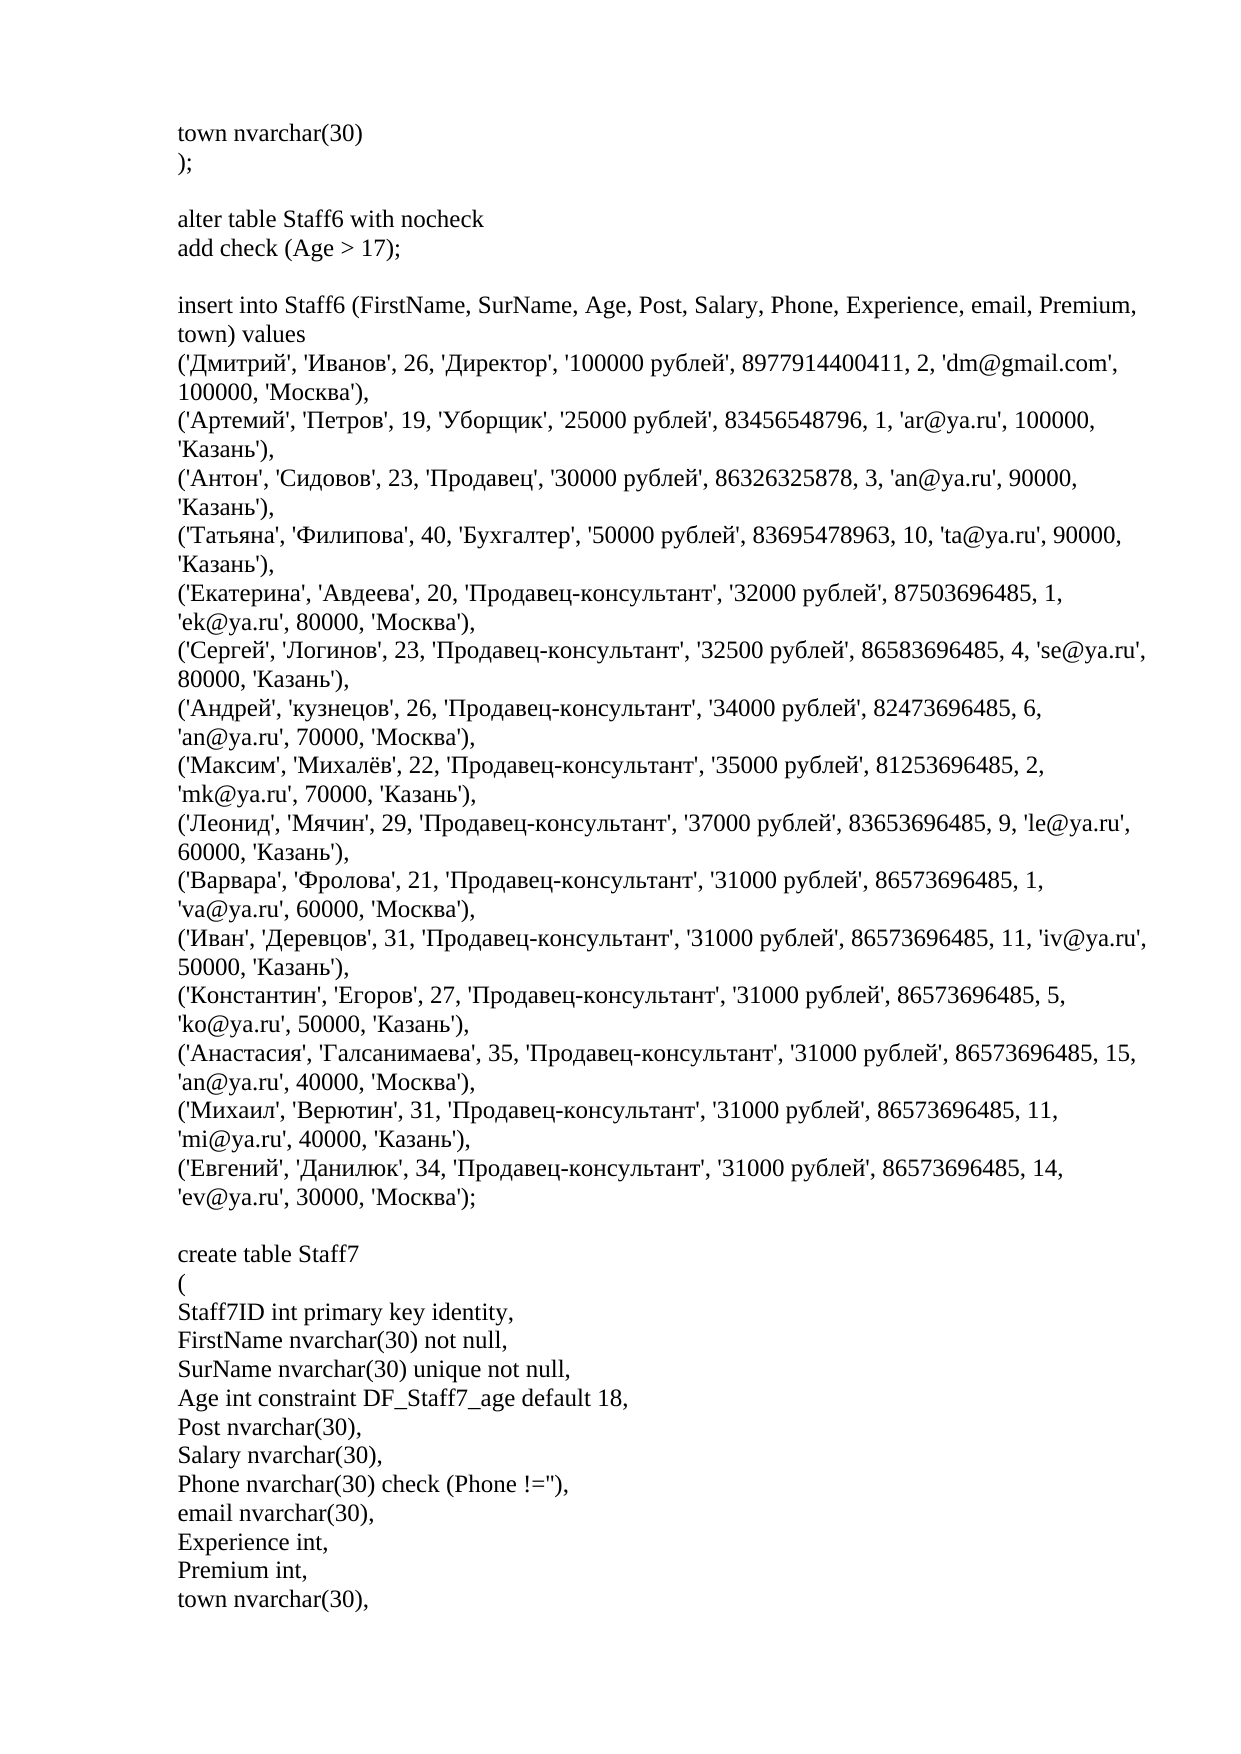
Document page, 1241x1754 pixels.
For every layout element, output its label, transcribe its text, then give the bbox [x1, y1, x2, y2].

text ('Евгений', 'Данилюк', 34, 'Продавец-консультант', '31000 рублей', 86573696485, 14, 'ev@ya.ru', 30000, 'Москва'); [177, 1153, 1152, 1211]
text create table Staff7 [177, 1239, 1152, 1268]
text Staff7ID int primary key identity, [177, 1297, 1152, 1326]
text ('Максим', 'Михалёв', 22, 'Продавец-консультант', '35000 рублей', 81253696485, 2, 'mk@ya.ru', 70000, 'Казань'), [177, 751, 1152, 808]
text ); [177, 147, 1152, 176]
text add check (Age > 17); [177, 233, 1152, 262]
text ('Андрей', 'кузнецов', 26, 'Продавец-консультант', '34000 рублей', 82473696485, 6, 'an@ya.ru', 70000, 'Москва'), [177, 693, 1152, 751]
text Post nvarchar(30), [177, 1412, 1152, 1441]
text Phone nvarchar(30) check (Phone !=''), [177, 1469, 1152, 1498]
text email nvarchar(30), [177, 1498, 1152, 1527]
text Еxperience int, [177, 1527, 1152, 1556]
text ('Дмитрий', 'Иванов', 26, 'Директор', '100000 рублей', 8977914400411, 2, 'dm@gmail.com', 100000, 'Москва'), [177, 348, 1152, 406]
text town nvarchar(30) [177, 118, 1152, 147]
text ('Татьяна', 'Филипова', 40, 'Бухгалтер', '50000 рублей', 83695478963, 10, 'ta@ya.ru', 90000, 'Казань'), [177, 521, 1152, 578]
text ('Антон', 'Сидовов', 23, 'Продавец', '30000 рублей', 86326325878, 3, 'an@ya.ru', 90000, 'Казань'), [177, 463, 1152, 521]
text ('Михаил', 'Верютин', 31, 'Продавец-консультант', '31000 рублей', 86573696485, 11, 'mi@ya.ru', 40000, 'Казань'), [177, 1096, 1152, 1153]
text Premium int, [177, 1556, 1152, 1584]
text ('Анастасия', 'Галсанимаева', 35, 'Продавец-консультант', '31000 рублей', 86573696485, 15, 'an@ya.ru', 40000, 'Москва'), [177, 1038, 1152, 1096]
text insert into Staff6 (FirstName, SurName, Age, Post, Salary, Phone, Еxperience, email, Premium, town) values [177, 291, 1152, 348]
text town nvarchar(30), [177, 1584, 1152, 1613]
text ('Константин', 'Егоров', 27, 'Продавец-консультант', '31000 рублей', 86573696485, 5, 'ko@ya.ru', 50000, 'Казань'), [177, 981, 1152, 1038]
text ('Варвара', 'Фролова', 21, 'Продавец-консультант', '31000 рублей', 86573696485, 1, 'va@ya.ru', 60000, 'Москва'), [177, 866, 1152, 923]
text FirstName nvarchar(30) not null, [177, 1326, 1152, 1354]
text ( [177, 1268, 1152, 1297]
text ('Иван', 'Деревцов', 31, 'Продавец-консультант', '31000 рублей', 86573696485, 11, 'iv@ya.ru', 50000, 'Казань'), [177, 923, 1152, 981]
text ('Леонид', 'Мячин', 29, 'Продавец-консультант', '37000 рублей', 83653696485, 9, 'le@ya.ru', 60000, 'Казань'), [177, 808, 1152, 866]
text Age int constraint DF_Staff7_age default 18, [177, 1383, 1152, 1412]
text alter table Staff6 with nocheck [177, 204, 1152, 233]
text ('Сергей', 'Логинов', 23, 'Продавец-консультант', '32500 рублей', 86583696485, 4, 'se@ya.ru', 80000, 'Казань'), [177, 636, 1152, 693]
text ('Артемий', 'Петров', 19, 'Уборщик', '25000 рублей', 83456548796, 1, 'ar@ya.ru', 100000, 'Казань'), [177, 406, 1152, 463]
text SurName nvarchar(30) unique not null, [177, 1354, 1152, 1383]
text ('Екатерина', 'Авдеева', 20, 'Продавец-консультант', '32000 рублей', 87503696485, 1, 'ek@ya.ru', 80000, 'Москва'), [177, 578, 1152, 636]
text Salary nvarchar(30), [177, 1441, 1152, 1469]
